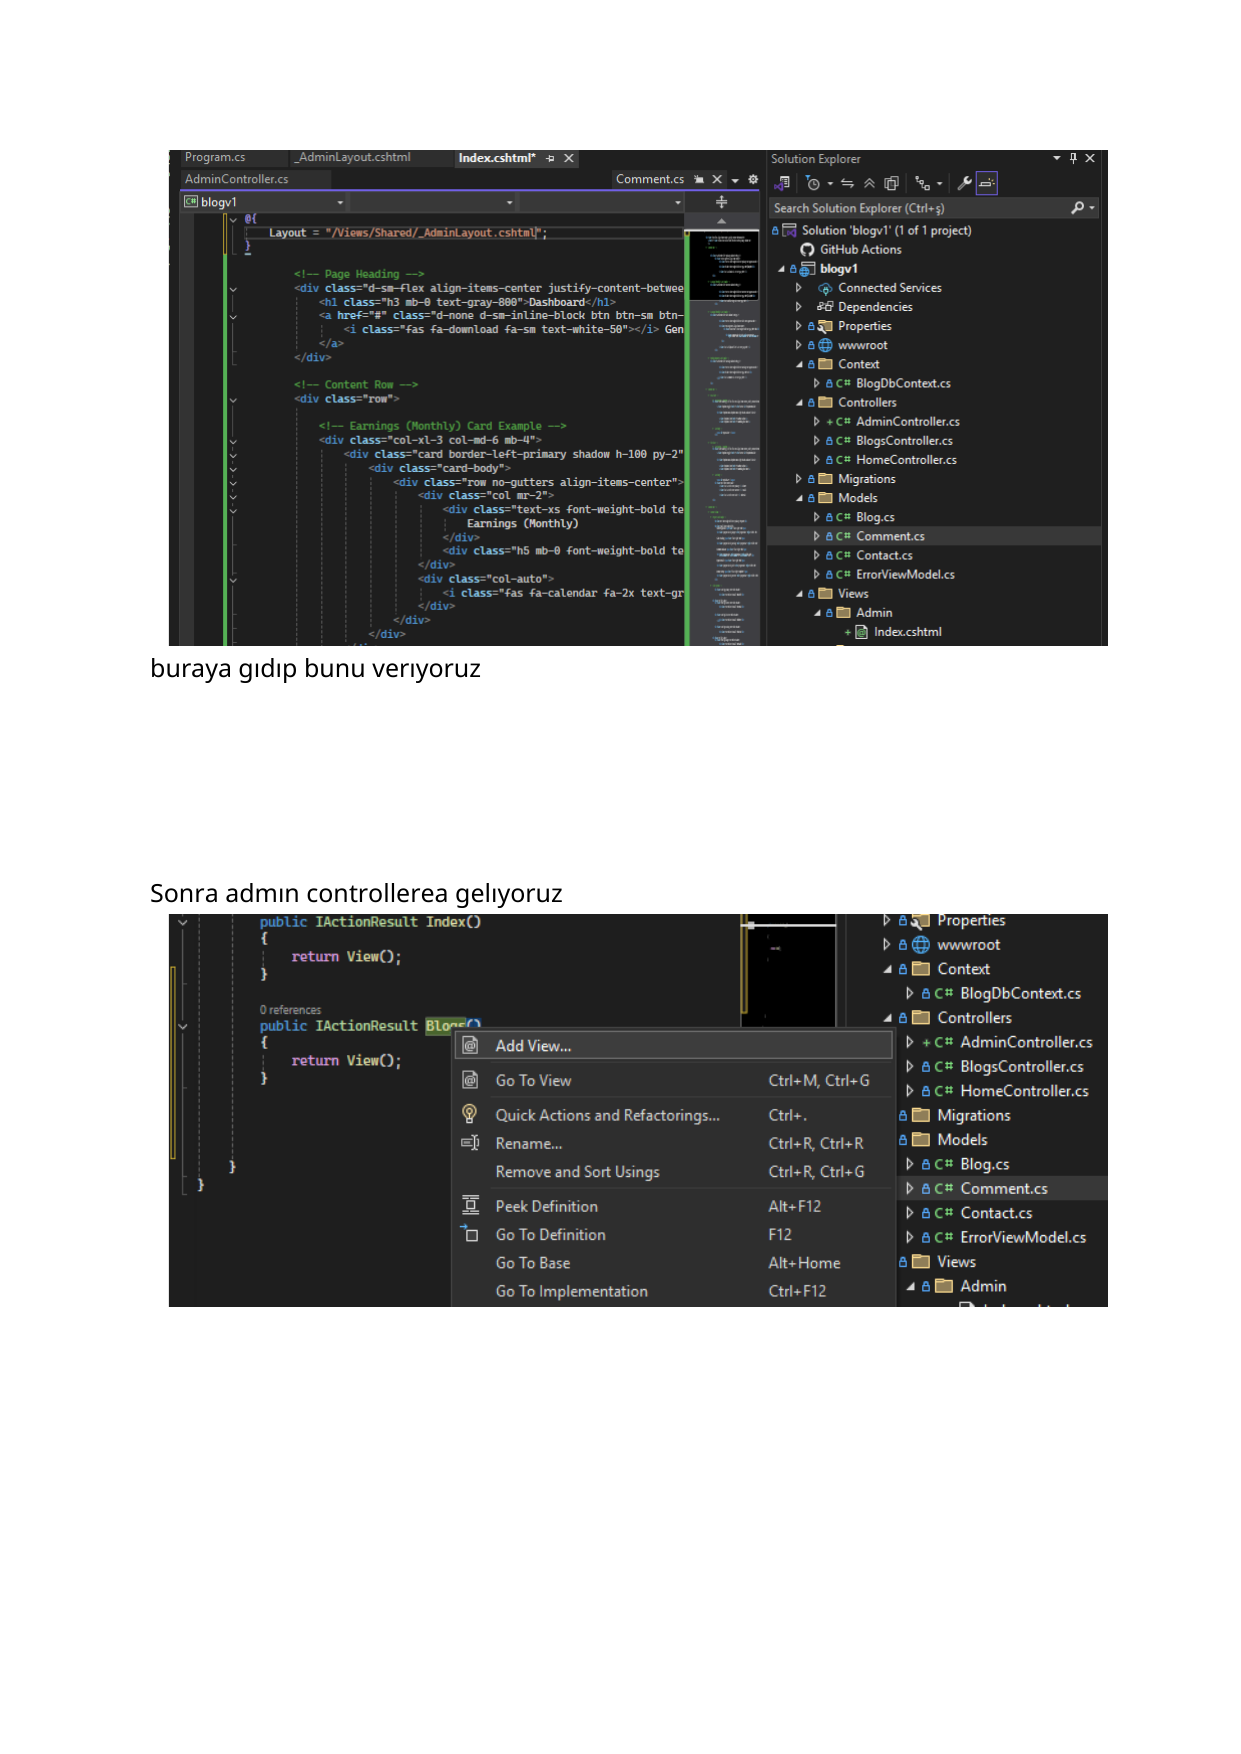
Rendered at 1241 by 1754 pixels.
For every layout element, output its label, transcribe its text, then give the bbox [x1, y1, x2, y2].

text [150, 150, 1090, 685]
text Sonra admın controllerea gelıyoruz [150, 875, 1090, 1307]
